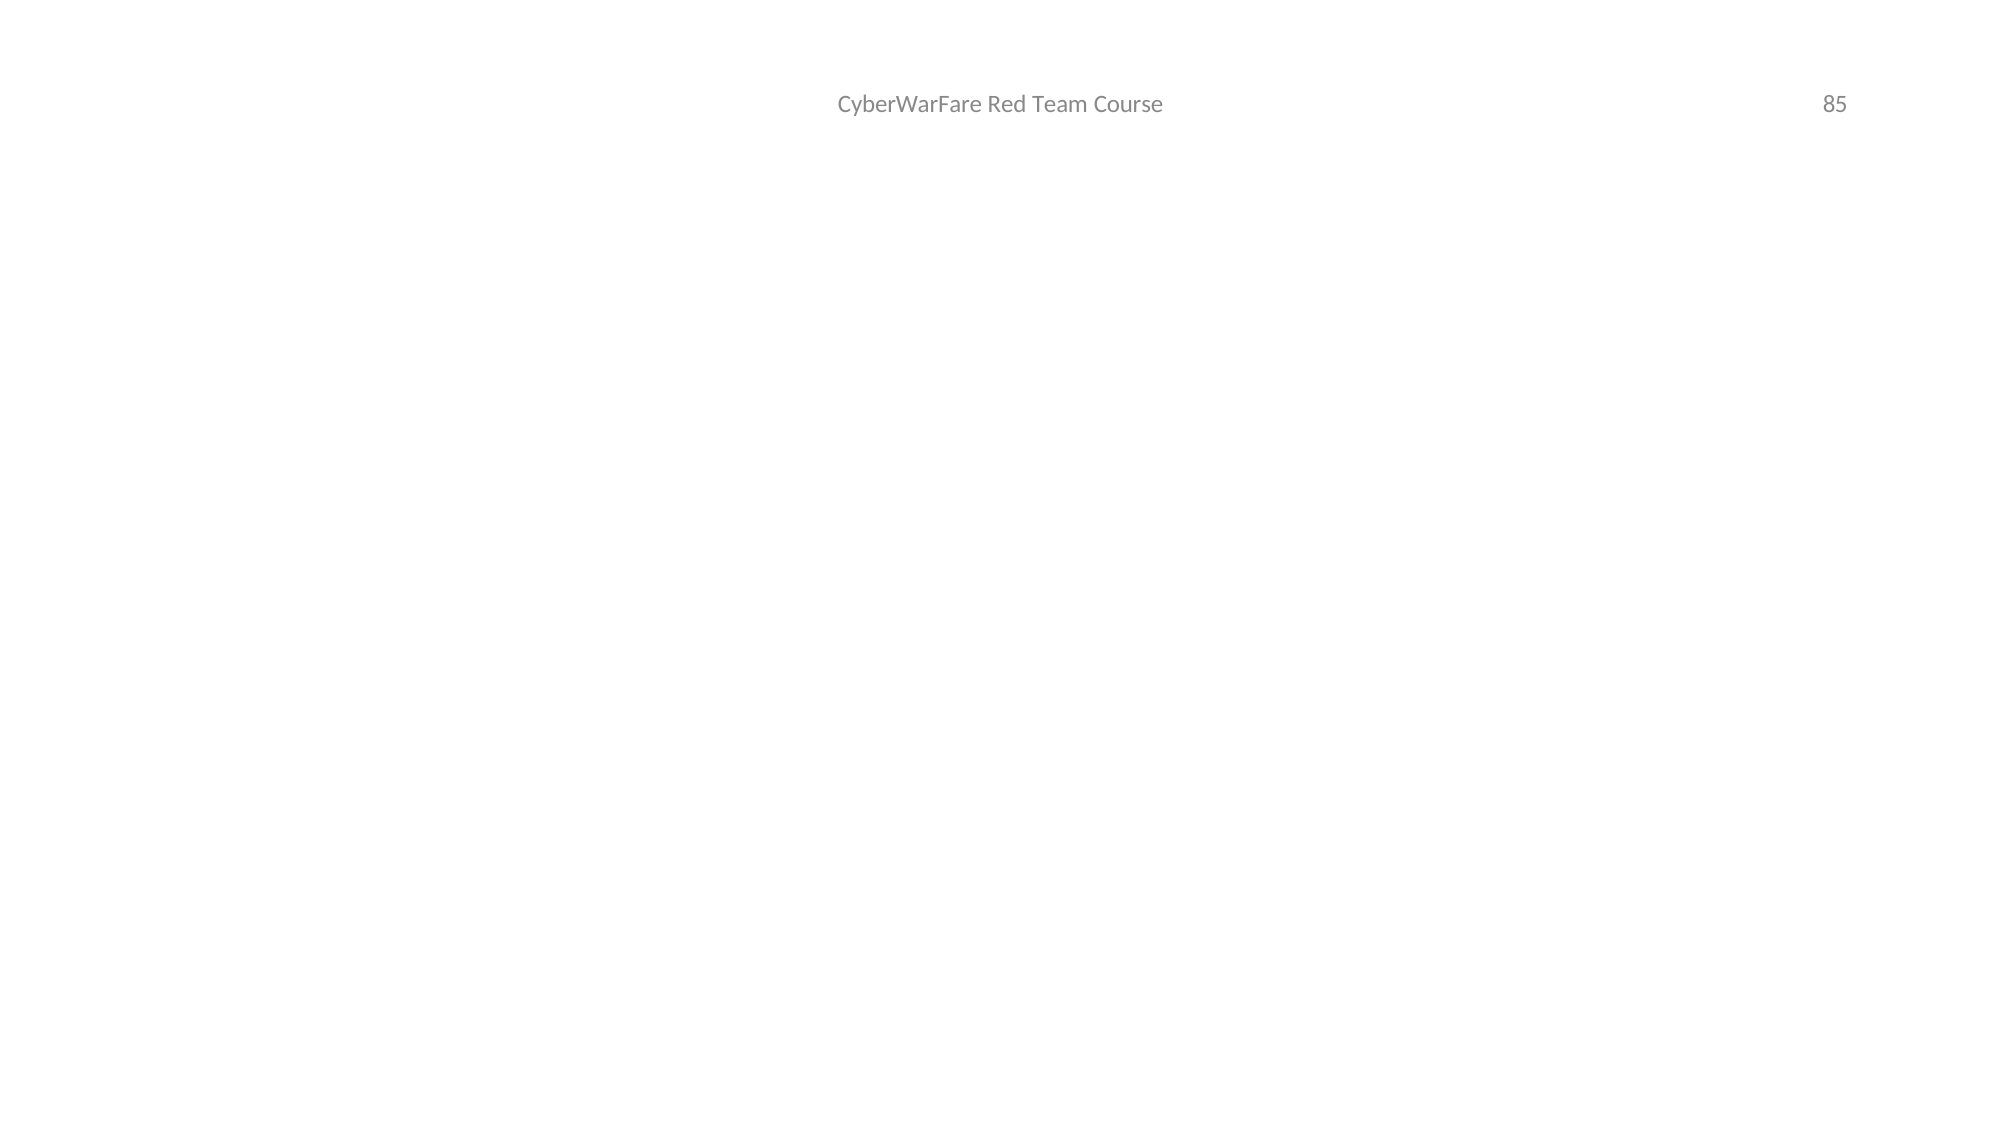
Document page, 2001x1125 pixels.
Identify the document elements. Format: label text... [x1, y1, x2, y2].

text CyberWarFare Red Team Course 85 [838, 88, 2000, 119]
